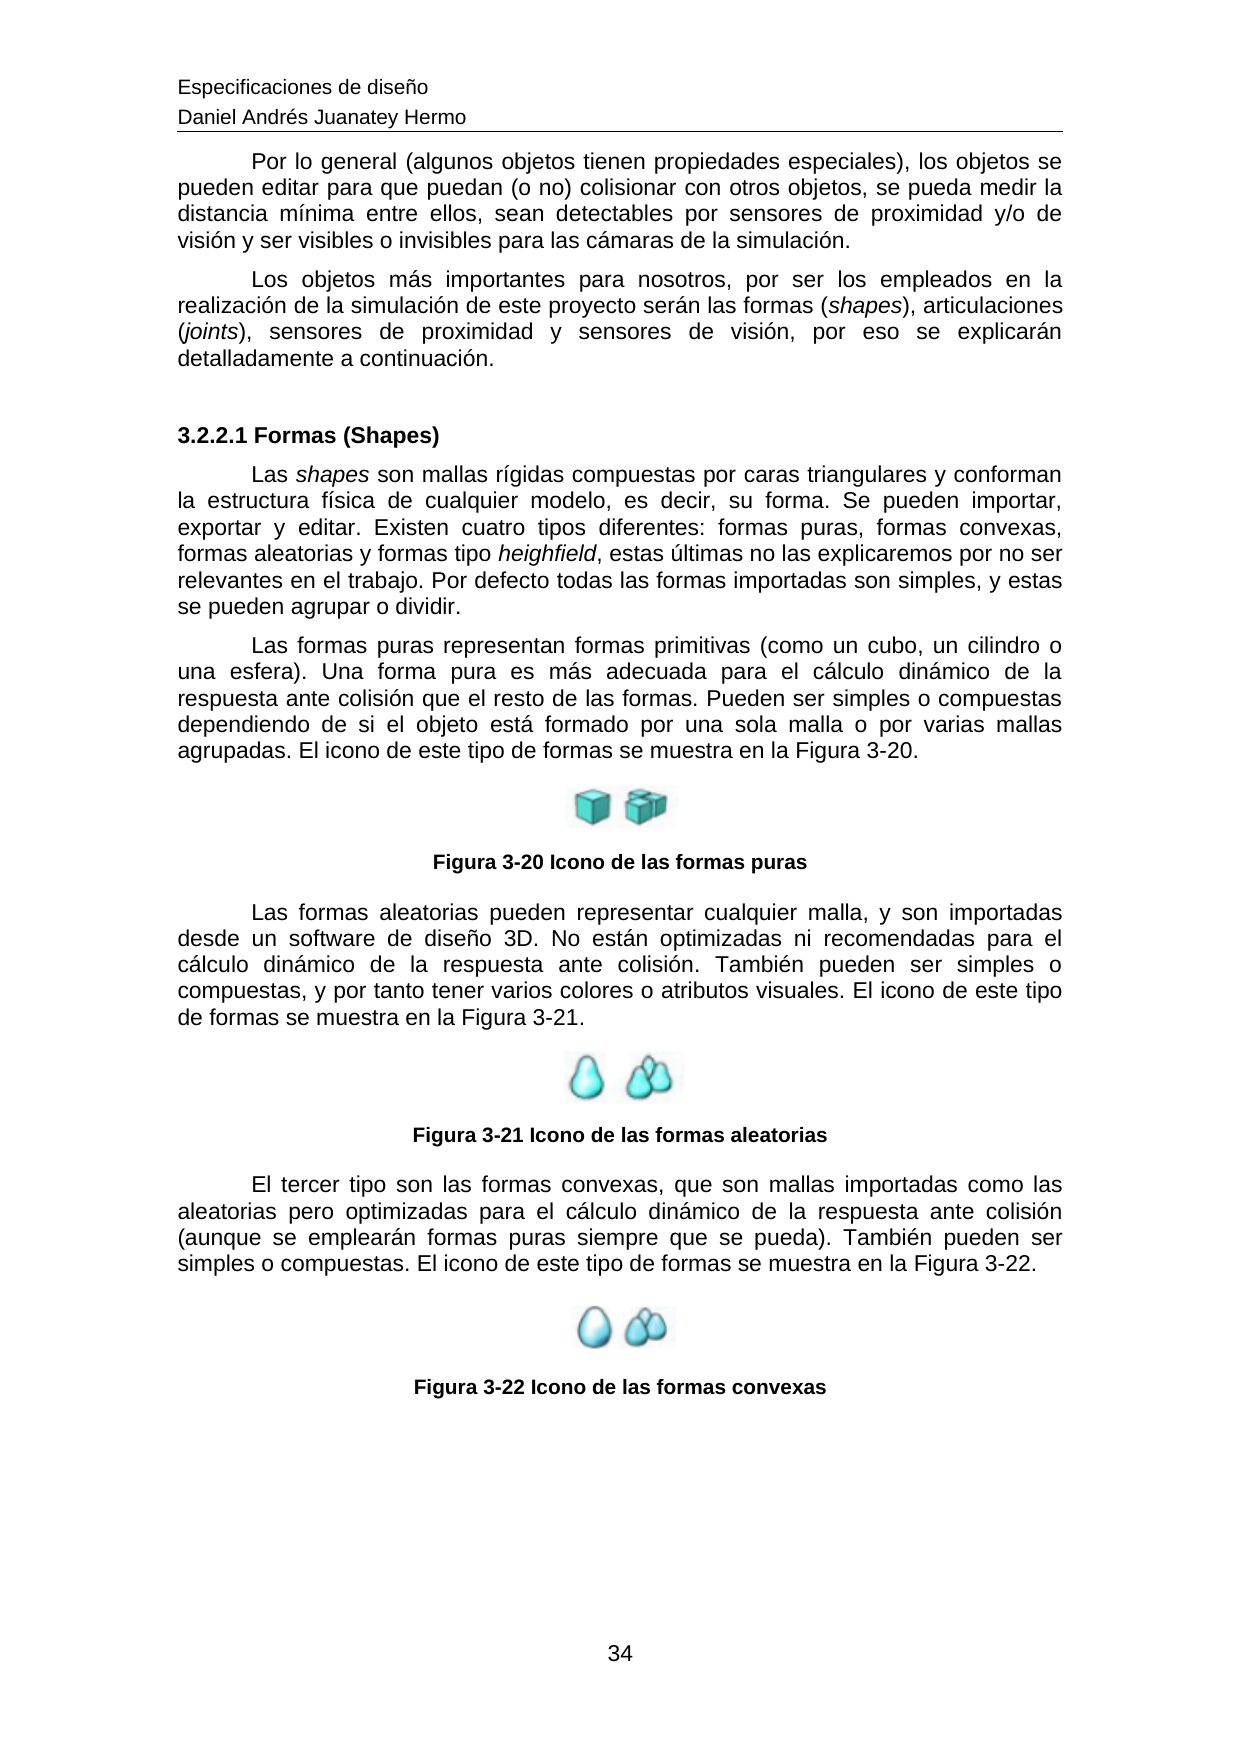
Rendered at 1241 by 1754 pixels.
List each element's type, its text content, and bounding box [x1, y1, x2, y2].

subtitle Formas (Shapes) [177, 422, 1063, 449]
text Los objetos más importantes para nosotros, por ser los empleados en la realización de la simulación de este proyecto serán las formas (shapes), articulaciones (joints), sensores de proximidad y sensores de visión, por eso se explicarán detalladamente a continuación. [177, 266, 1063, 371]
text Por lo general (algunos objetos tienen propiedades especiales), los objetos se pueden editar para que puedan (o no) colisionar con otros objetos, se pueda medir la distancia mínima entre ellos, sean detectables por sensores de proximidad y/o de visión y ser visibles o invisibles para las cámaras de la simulación. [177, 148, 1063, 253]
picture [554, 1289, 686, 1363]
text Las shapes son mallas rígidas compuestas por caras triangulares y conforman la estructura física de cualquier modelo, es decir, su forma. Se pueden importar, exportar y editar. Existen cuatro tipos diferentes: formas puras, formas convexas, formas aleatorias y formas tipo heighfield, estas últimas no las explicaremos por no ser relevantes en el trabajo. Por defecto todas las formas importadas son simples, y estas se pueden agrupar o dividir. [177, 461, 1063, 619]
picture [556, 1042, 685, 1110]
picture [561, 776, 679, 837]
